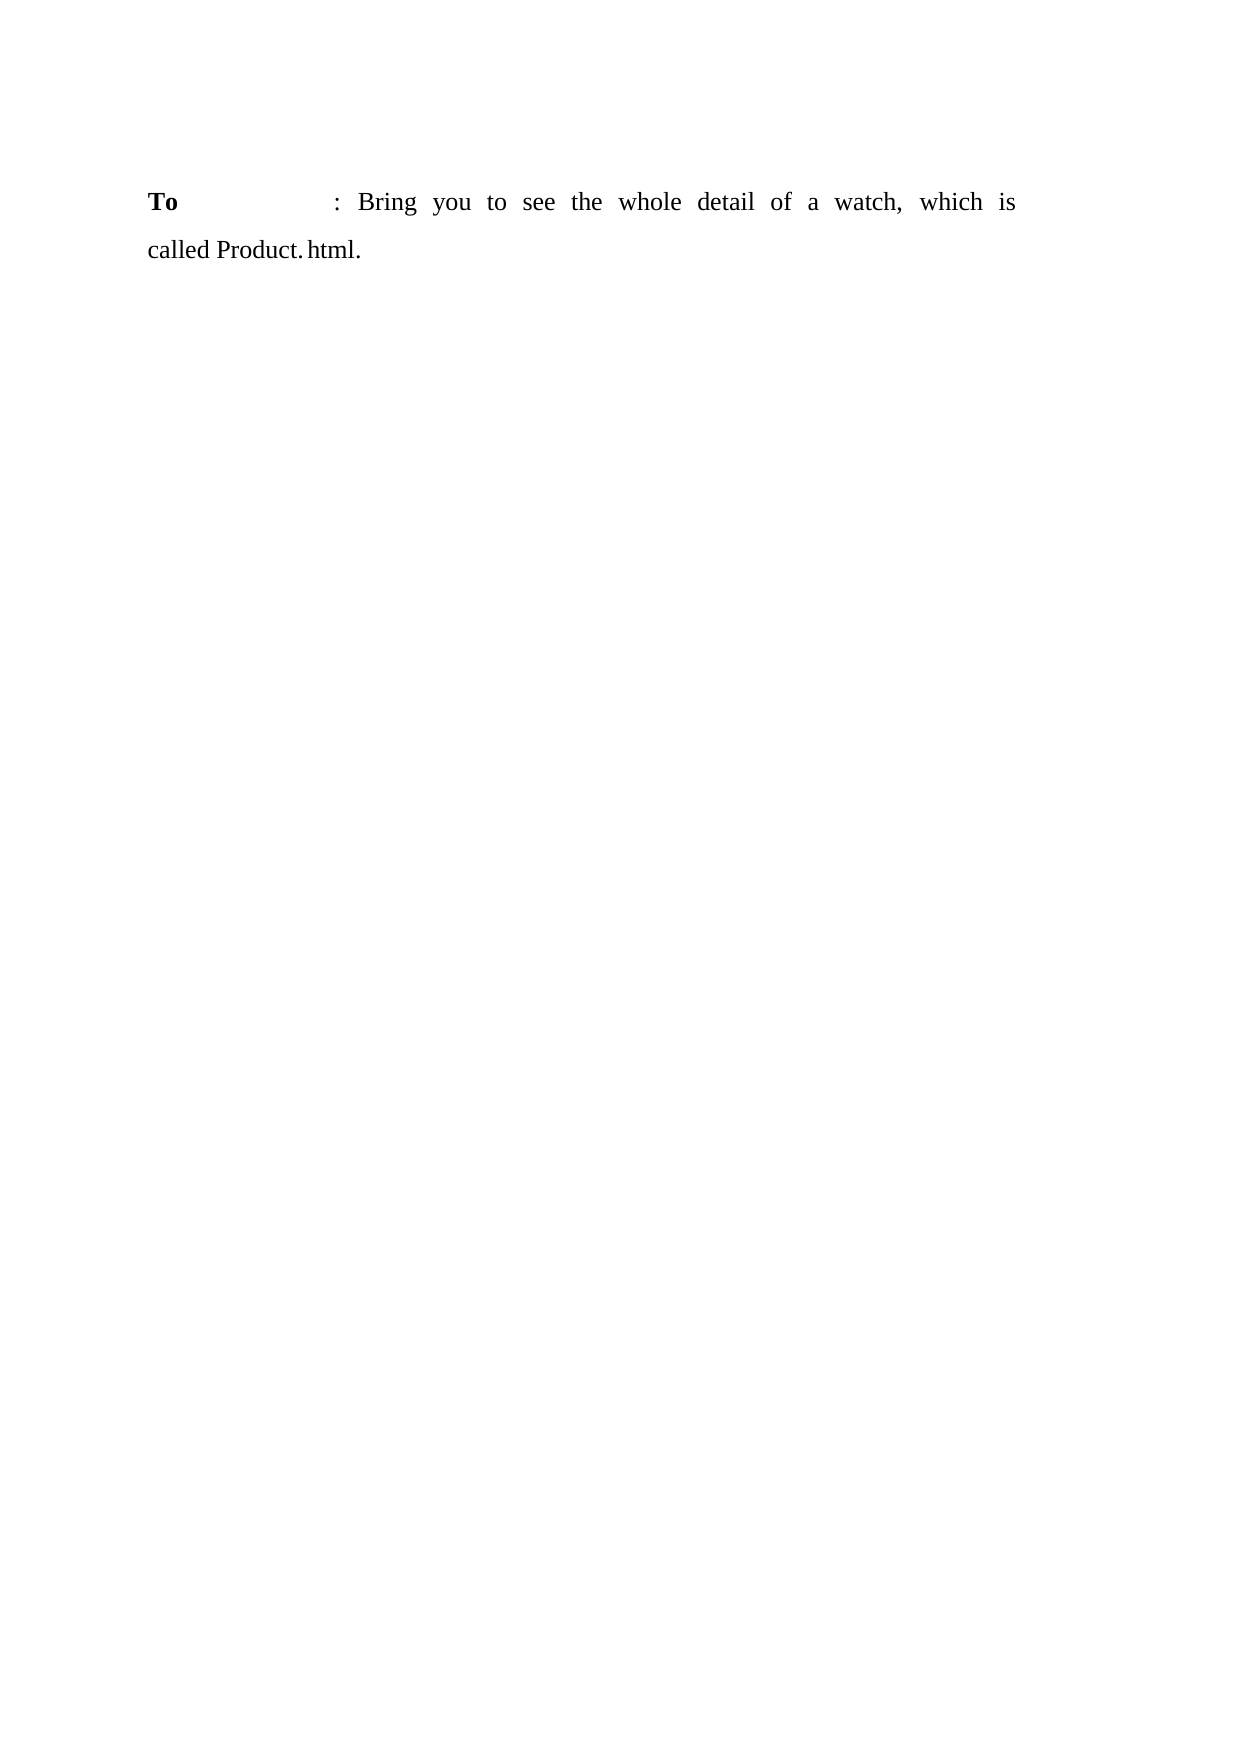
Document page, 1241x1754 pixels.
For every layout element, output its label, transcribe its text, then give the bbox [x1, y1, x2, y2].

text To : Bring you to see the whole detail of a watch, which is called Product.html. [147, 186, 1093, 264]
